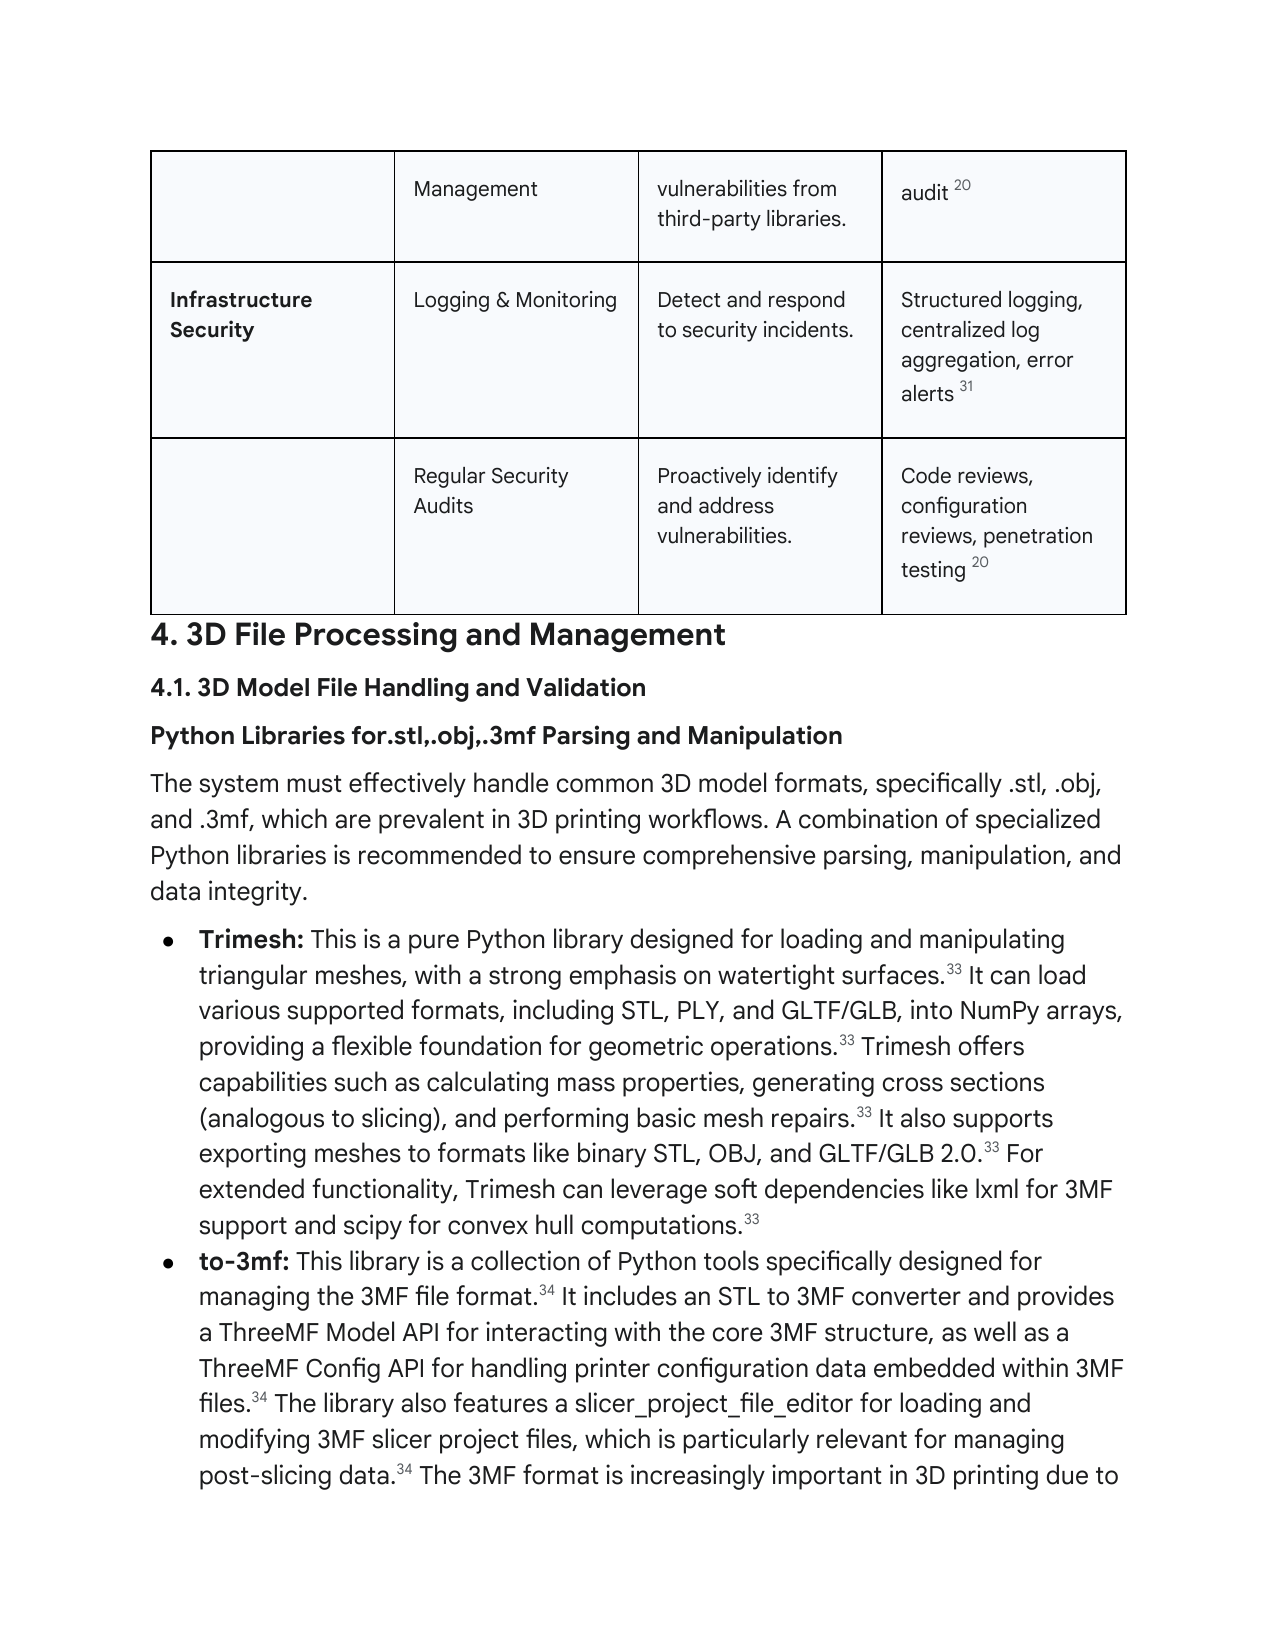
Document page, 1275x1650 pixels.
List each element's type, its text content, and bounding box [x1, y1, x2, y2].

table_cell Detect and respond to security incidents. [639, 263, 881, 437]
table_cell Logging & Monitoring [395, 263, 638, 437]
table_cell Code reviews, configuration reviews, penetration testing 20 [883, 439, 1125, 614]
table_cell [152, 439, 394, 614]
subtitle 4. 3D File Processing and Management [150, 615, 1125, 654]
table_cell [639, 152, 881, 261]
list Trimesh: This is a pure Python library designed for loading and manipulating triangular meshes, with a strong emphasis on watertight surfaces.33 It can load various supported formats, including STL, PLY, and GLTF/GLB, into NumPy arrays, providing a flexible foundation for geometric operations.33 Trimesh offers capabilities such as calculating mass properties, generating cross sections (analogous to slicing), and performing basic mesh repairs.33 It also supports exporting meshes to formats like binary STL, OBJ, and GLTF/GLB 2.0.33 For extended functionality, Trimesh can leverage soft dependencies like lxml for 3MF support and scipy for convex hull computations.33 [161, 924, 1125, 1241]
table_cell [395, 152, 638, 261]
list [161, 1246, 1125, 1491]
subtitle 4.1. 3D Model File Handling and Validation [150, 672, 1125, 704]
subtitle Python Libraries for.stl,.obj,.3mf Parsing and Manipulation [150, 721, 1125, 752]
table_cell [152, 152, 394, 261]
text The system must effectively handle common 3D model formats, specifically .stl, .obj, and .3mf, which are prevalent in 3D printing workflows. A combination of specialized Python libraries is recommended to ensure comprehensive parsing, manipulation, and data integrity. [150, 769, 1125, 907]
table_cell Infrastructure Security [152, 263, 394, 437]
table_cell Structured logging, centralized log aggregation, error alerts 31 [883, 263, 1125, 437]
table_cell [883, 152, 1125, 261]
table_cell Proactively identify and address vulnerabilities. [639, 439, 881, 614]
table_cell Regular Security Audits [395, 439, 638, 614]
